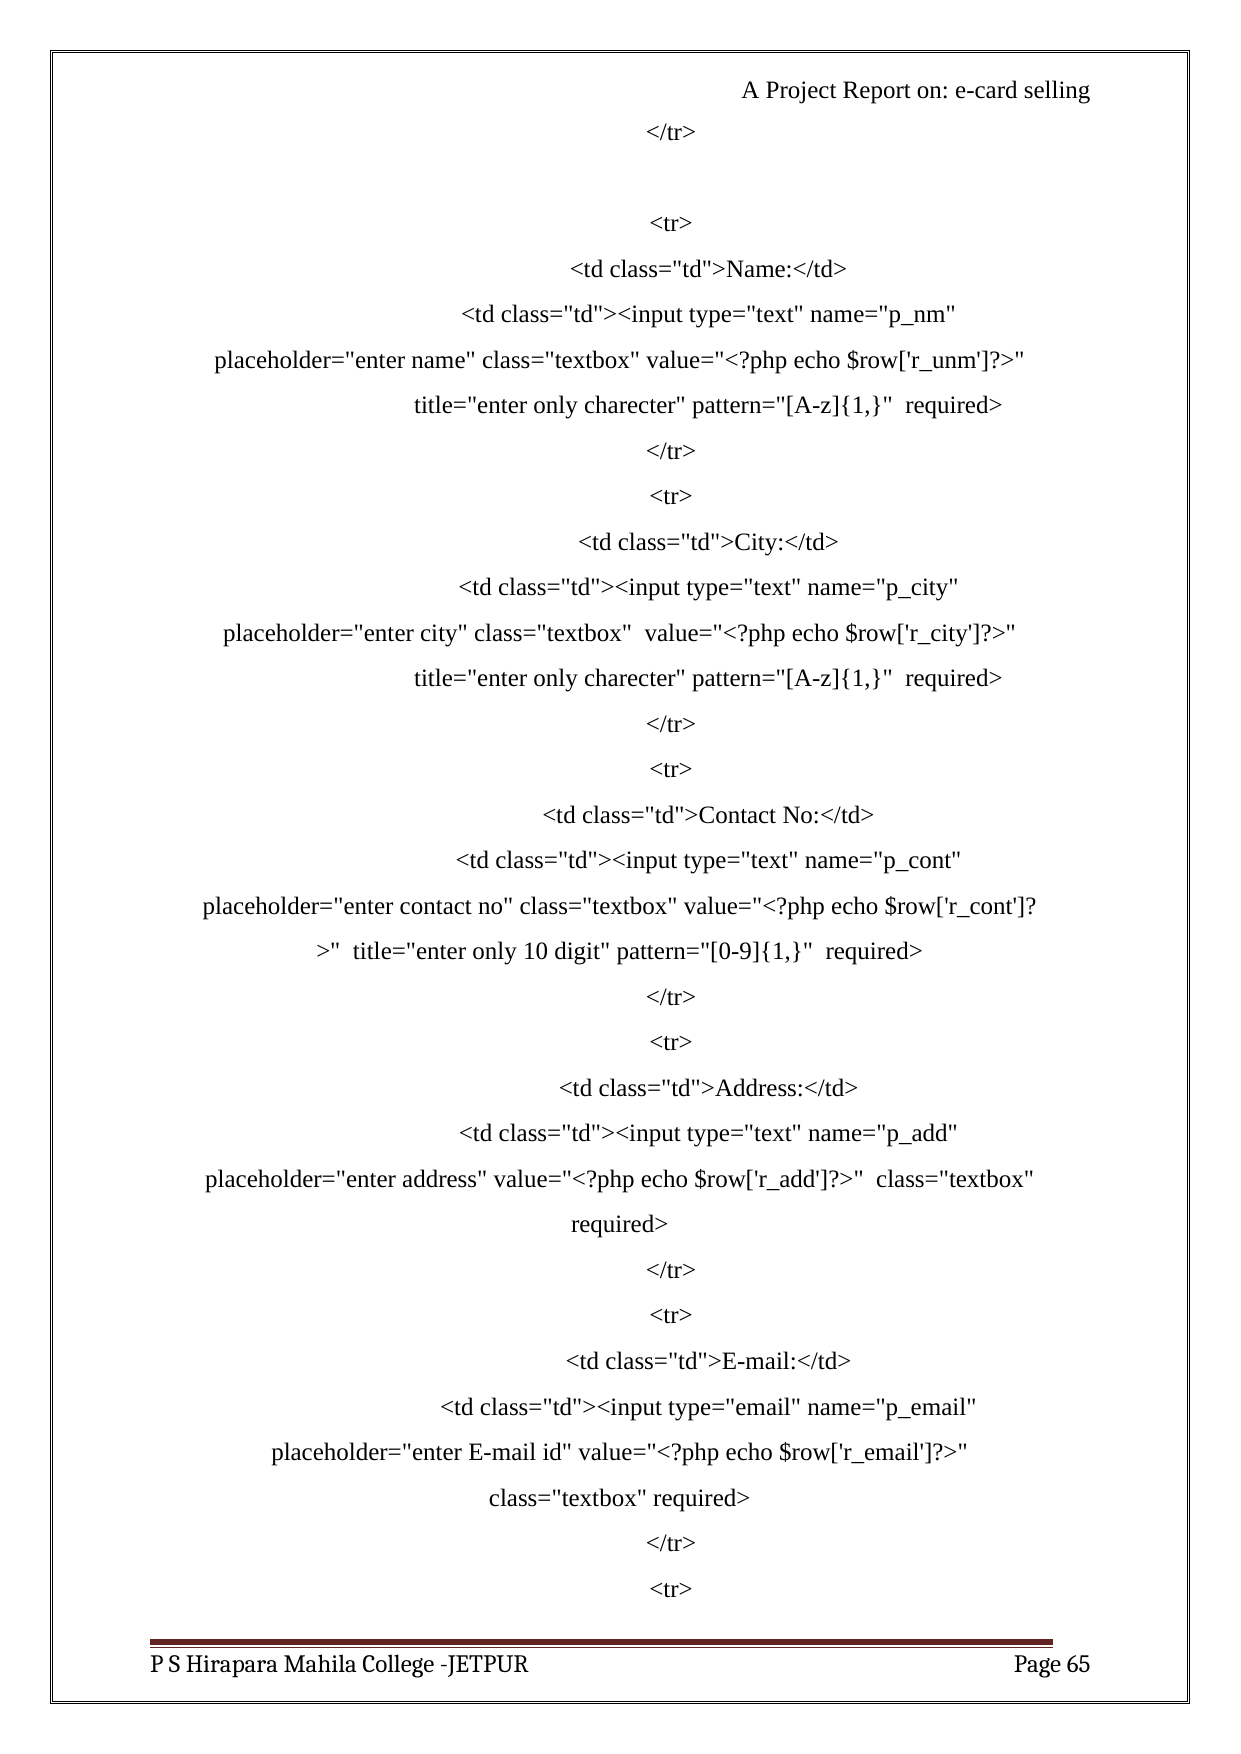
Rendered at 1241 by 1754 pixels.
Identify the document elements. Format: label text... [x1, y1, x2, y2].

title </tr> [197, 423, 1042, 468]
title <td class="td"><input type="email" name="p_email" placeholder="enter E-mail id" value="<?php echo $row['r_email']?>" class="textbox" required> [197, 1379, 1042, 1515]
title </tr> [197, 969, 1042, 1014]
title <tr> [197, 1561, 1042, 1606]
title </tr> [197, 1515, 1042, 1561]
title <td class="td">Name:</td> [197, 241, 1042, 286]
title </tr> [197, 696, 1042, 741]
title <tr> [197, 1014, 1042, 1060]
title <tr> [197, 741, 1042, 787]
title <tr> [197, 1288, 1042, 1333]
title <td class="td">Contact No:</td> [197, 787, 1042, 832]
title <td class="td"><input type="text" name="p_cont" placeholder="enter contact no" class="textbox" value="<?php echo $row['r_cont']?>" title="enter only 10 digit" pattern="[0-9]{1,}" required> [197, 832, 1042, 969]
title title="enter only charecter" pattern="[A-z]{1,}" required> [197, 377, 1042, 423]
title <tr> [197, 468, 1042, 514]
title <td class="td"><input type="text" name="p_nm" placeholder="enter name" class="textbox" value="<?php echo $row['r_unm']?>" [197, 286, 1042, 377]
title <tr> [197, 195, 1042, 241]
title <td class="td">City:</td> [197, 514, 1042, 559]
title </tr> [197, 1242, 1042, 1288]
title <td class="td">Address:</td> [197, 1060, 1042, 1106]
title <td class="td">E-mail:</td> [197, 1333, 1042, 1379]
title <td class="td"><input type="text" name="p_city" placeholder="enter city" class="textbox" value="<?php echo $row['r_city']?>" [197, 559, 1042, 650]
title title="enter only charecter" pattern="[A-z]{1,}" required> [197, 650, 1042, 696]
title <td class="td"><input type="text" name="p_add" placeholder="enter address" value="<?php echo $row['r_add']?>" class="textbox" required> [197, 1106, 1042, 1242]
title </tr> [197, 104, 1042, 149]
